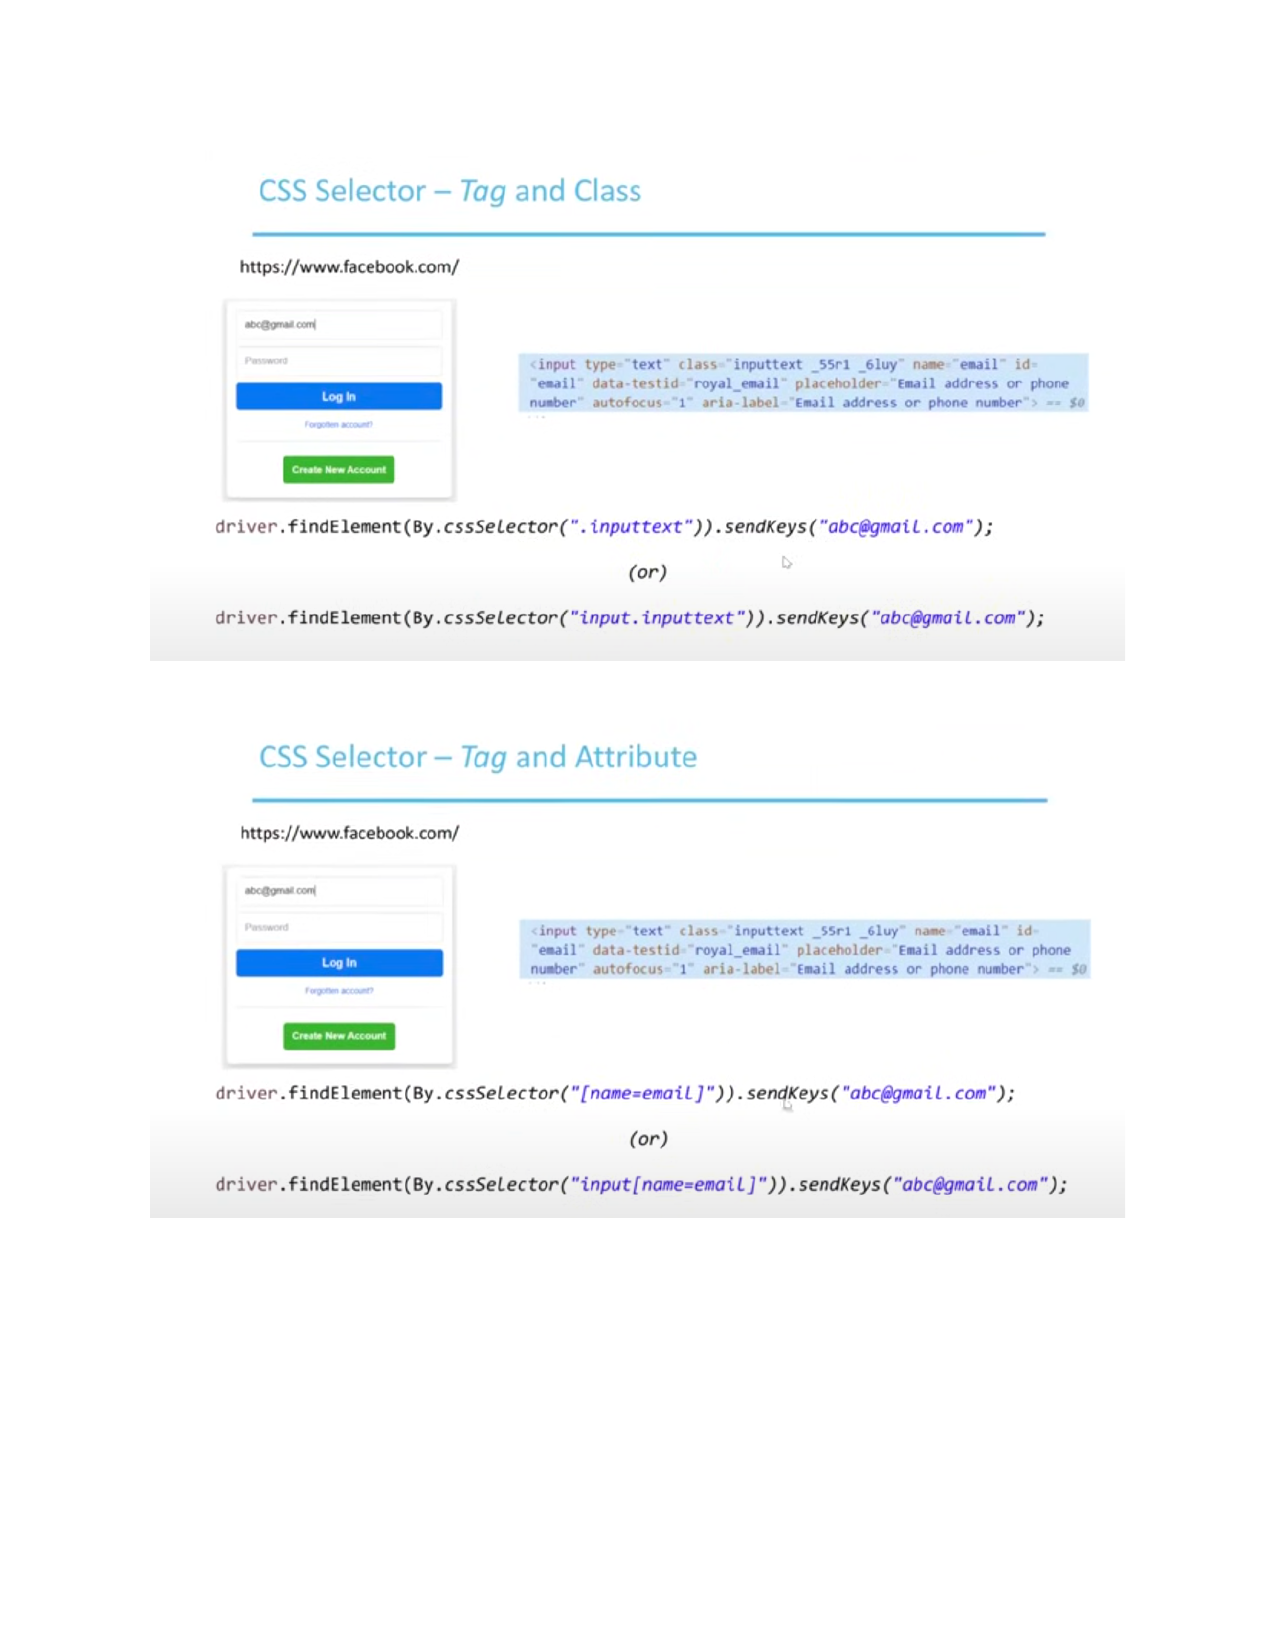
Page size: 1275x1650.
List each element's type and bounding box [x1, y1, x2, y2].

picture [150, 717, 1125, 1218]
picture [150, 150, 1125, 661]
